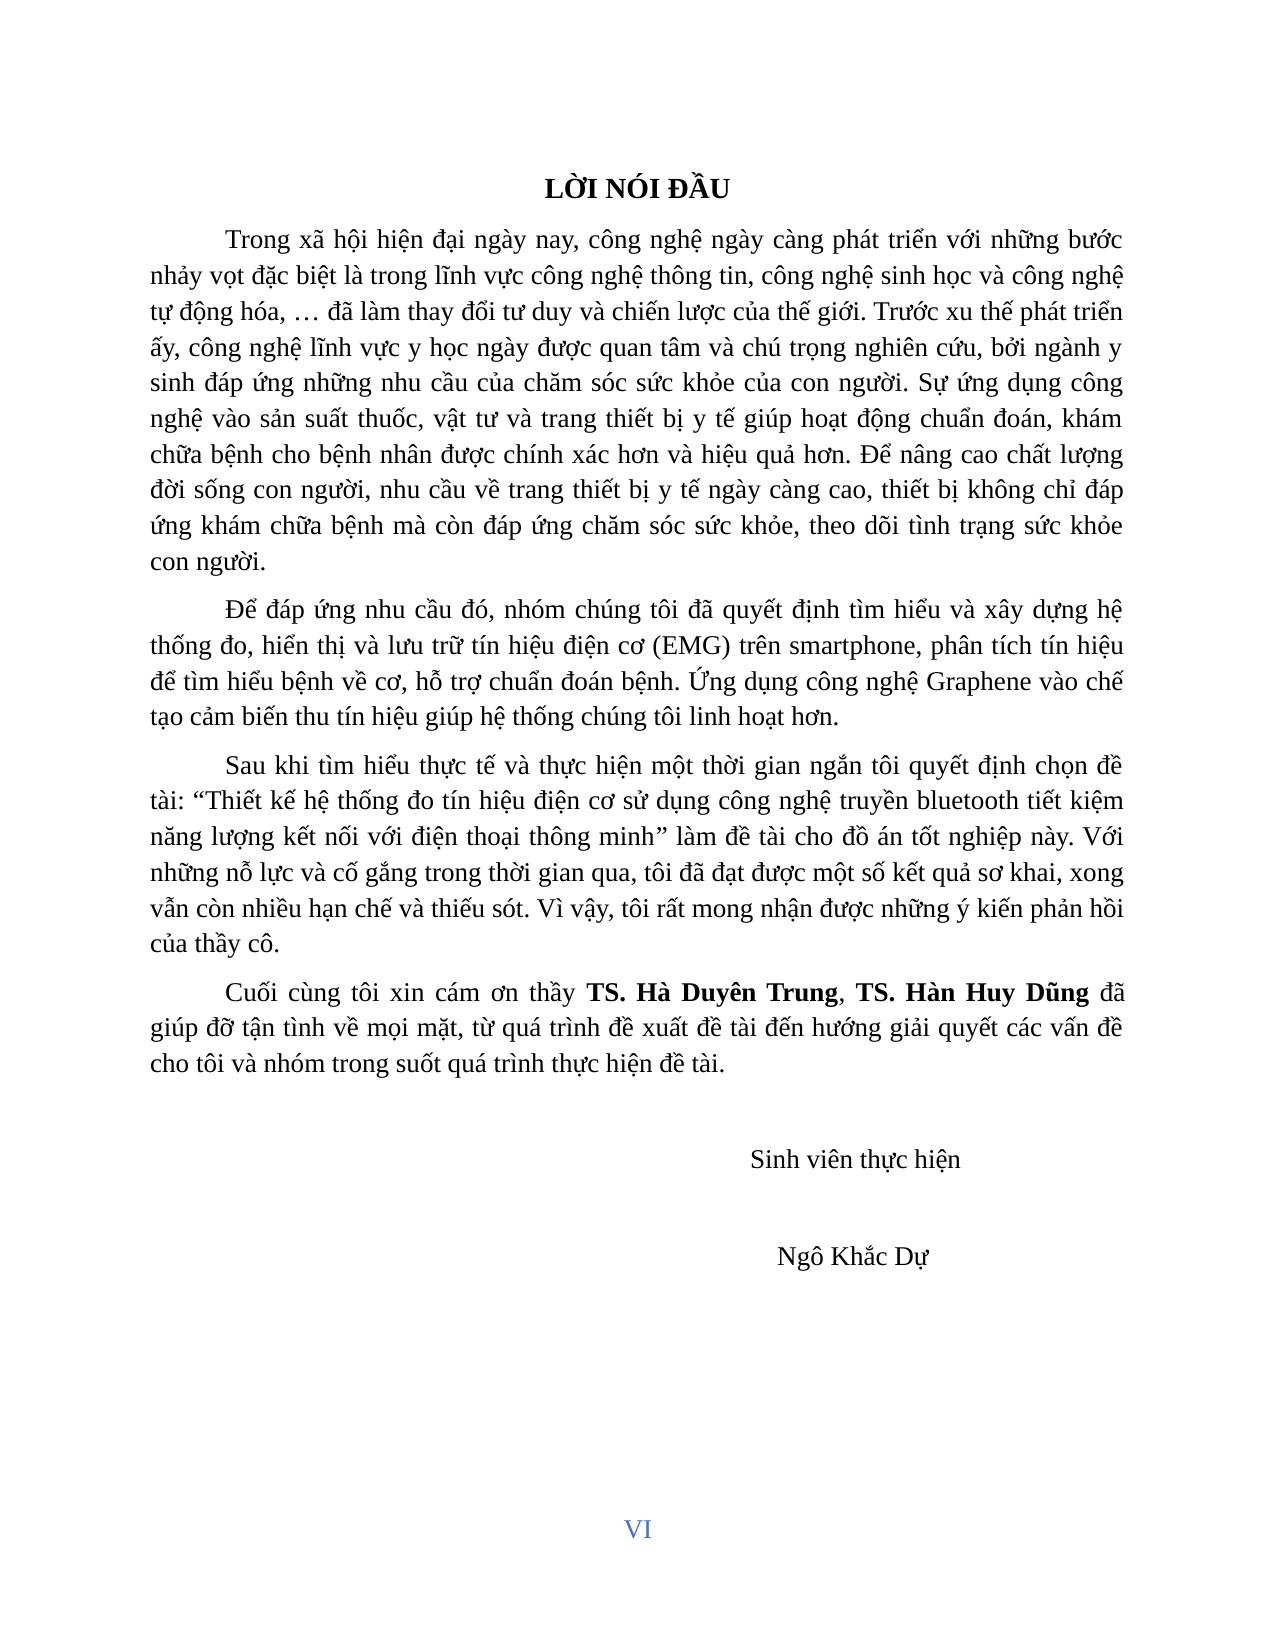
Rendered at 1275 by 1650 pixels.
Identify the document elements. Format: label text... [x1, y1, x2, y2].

text Để đáp ứng nhu cầu đó, nhóm chúng tôi đã quyết định tìm hiểu và xây dựng hệ thống đo, hiển thị và lưu trữ tín hiệu điện cơ (EMG) trên smartphone, phân tích tín hiệu để tìm hiểu bệnh về cơ, hỗ trợ chuẩn đoán bệnh. Ứng dụng công nghệ Graphene vào chế tạo cảm biến thu tín hiệu giúp hệ thống chúng tôi linh hoạt hơn. [150, 593, 1125, 732]
text Trong xã hội hiện đại ngày nay, công nghệ ngày càng phát triển với những bước nhảy vọt đặc biệt là trong lĩnh vực công nghệ thông tin, công nghệ sinh học và công nghệ tự động hóa, … đã làm thay đổi tư duy và chiến lược của thế giới. Trước xu thế phát triển ấy, công nghệ lĩnh vực y học ngày được quan tâm và chú trọng nghiên cứu, bởi ngành y sinh đáp ứng những nhu cầu của chăm sóc sức khỏe của con người. Sự ứng dụng công nghệ vào sản suất thuốc, vật tư và trang thiết bị y tế giúp hoạt động chuẩn đoán, khám chữa bệnh cho bệnh nhân được chính xác hơn và hiệu quả hơn. Để nâng cao chất lượng đời sống con người, nhu cầu về trang thiết bị y tế ngày càng cao, thiết bị không chỉ đáp ứng khám chữa bệnh mà còn đáp ứng chăm sóc sức khỏe, theo dõi tình trạng sức khỏe con người. [150, 223, 1125, 576]
text Ngô Khắc Dự [150, 1240, 1125, 1271]
text Sau khi tìm hiểu thực tế và thực hiện một thời gian ngắn tôi quyết định chọn đề tài: “Thiết kế hệ thống đo tín hiệu điện cơ sử dụng công nghệ truyền bluetooth tiết kiệm năng lượng kết nối với điện thoại thông minh” làm đề tài cho đồ án tốt nghiệp này. Với những nỗ lực và cố gắng trong thời gian qua, tôi đã đạt được một số kết quả sơ khai, xong vẫn còn nhiều hạn chế và thiếu sót. Vì vậy, tôi rất mong nhận được những ý kiến phản hồi của thầy cô. [150, 749, 1125, 958]
text Cuối cùng tôi xin cám ơn thầy TS. Hà Duyên Trung, TS. Hàn Huy Dũng đã giúp đỡ tận tình về mọi mặt, từ quá trình đề xuất đề tài đến hướng giải quyết các vấn đề cho tôi và nhóm trong suốt quá trình thực hiện đề tài. [150, 976, 1125, 1078]
subtitle LỜI NÓI ĐẦU [150, 171, 1125, 204]
text Sinh viên thực hiện [150, 1143, 1125, 1175]
